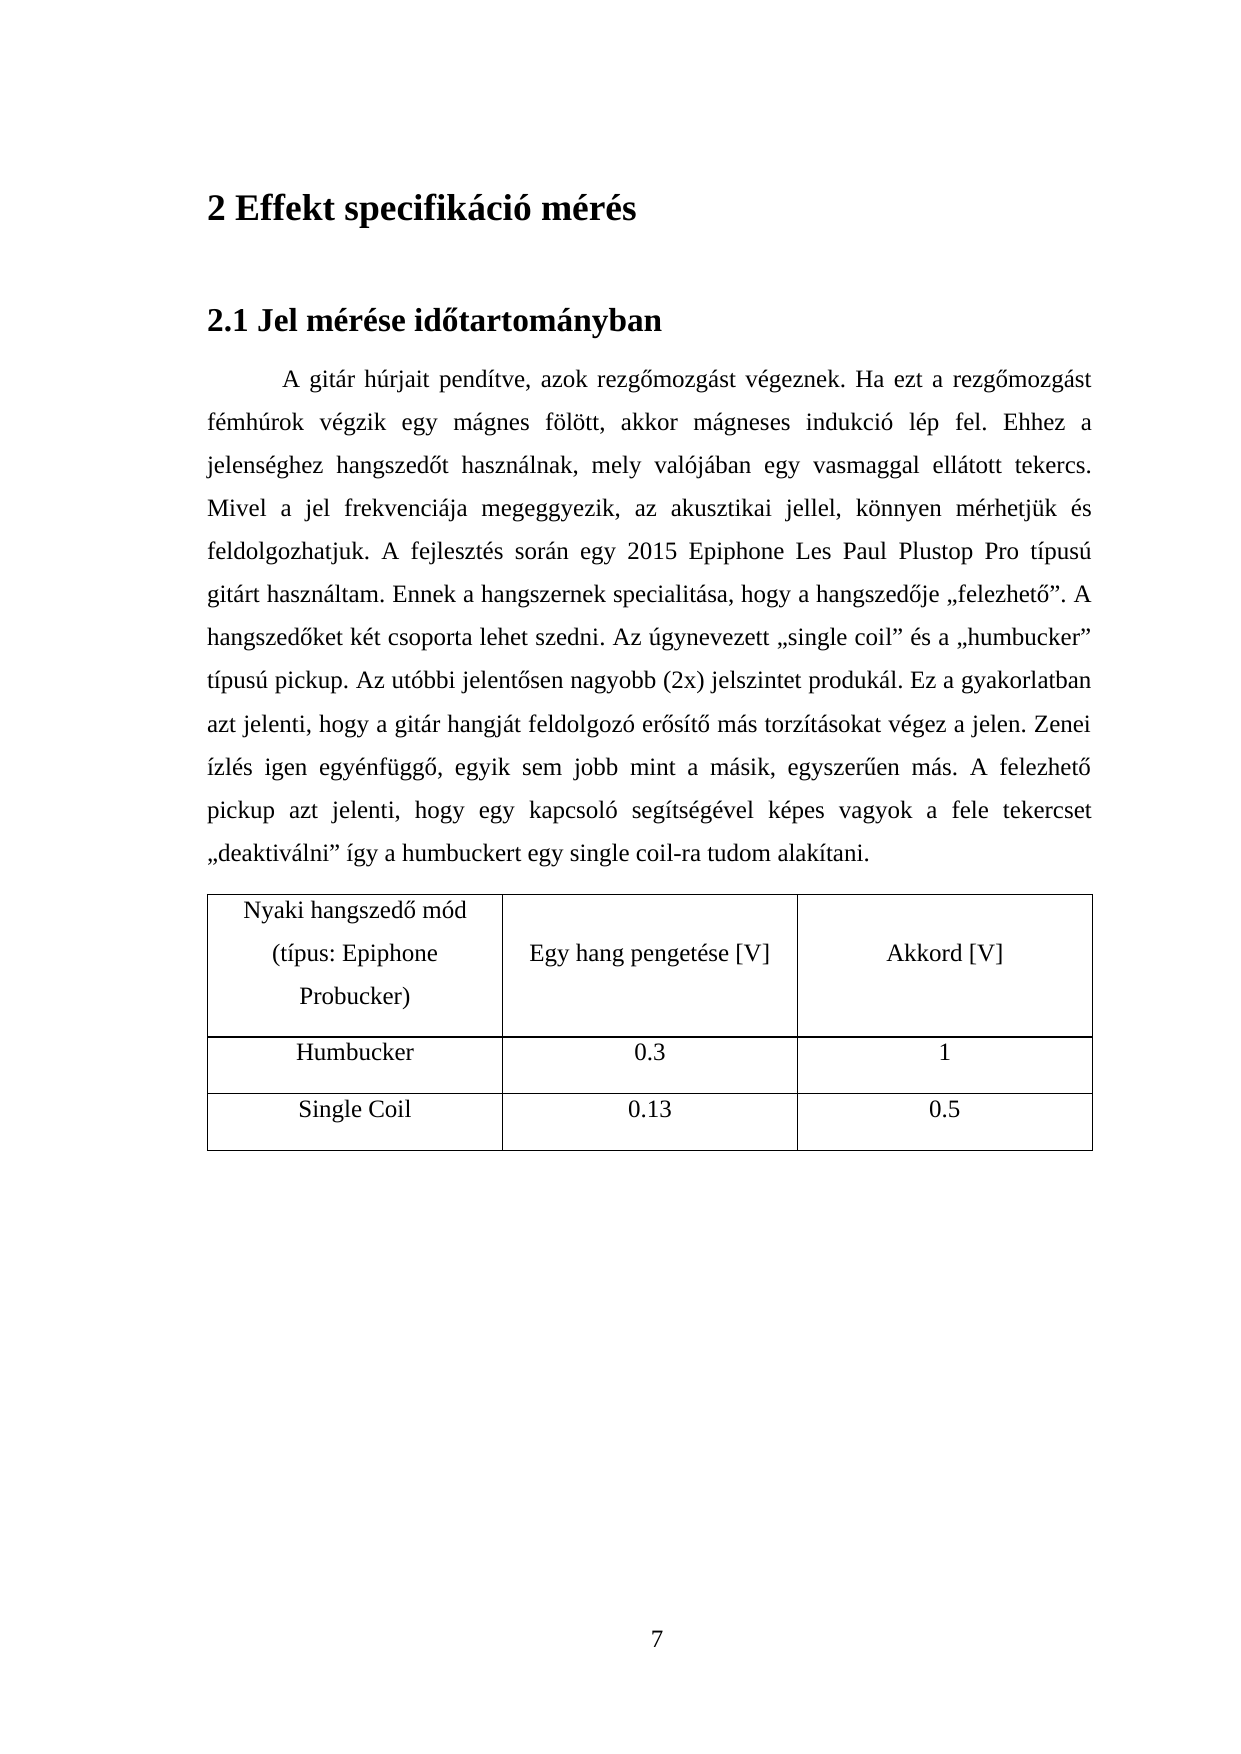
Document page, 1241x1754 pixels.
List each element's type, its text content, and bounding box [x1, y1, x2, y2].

table_cell Single Coil [208, 1094, 502, 1149]
table_cell 0.13 [503, 1094, 797, 1149]
table_header Egy hang pengetése [V] [503, 895, 797, 1036]
table_cell 0.5 [798, 1094, 1092, 1149]
table_cell 1 [798, 1038, 1092, 1093]
table_cell 0.3 [503, 1038, 797, 1093]
text A gitár húrjait pendítve, azok rezgőmozgást végeznek. Ha ezt a rezgőmozgást fémhúrok végzik egy mágnes fölött, akkor mágneses indukció lép fel. Ehhez a jelenséghez hangszedőt használnak, mely valójában egy vasmaggal ellátott tekercs. Mivel a jel frekvenciája megeggyezik, az akusztikai jellel, könnyen mérhetjük és feldolgozhatjuk. A fejlesztés során egy 2015 Epiphone Les Paul Plustop Pro típusú gitárt használtam. Ennek a hangszernek specialitása, hogy a hangszedője „felezhető”. A hangszedőket két csoporta lehet szedni. Az úgynevezett „single coil” és a „humbucker” típusú pickup. Az utóbbi jelentősen nagyobb (2x) jelszintet produkál. Ez a gyakorlatban azt jelenti, hogy a gitár hangját feldolgozó erősítő más torzításokat végez a jelen. Zenei ízlés igen egyénfüggő, egyik sem jobb mint a másik, egyszerűen más. A felezhető pickup azt jelenti, hogy egy kapcsoló segítségével képes vagyok a fele tekercset „deaktiválni” így a humbuckert egy single coil-ra tudom alakítani. [207, 364, 1092, 867]
subtitle Effekt specifikáció mérés [207, 185, 1092, 228]
table_header Nyaki hangszedő mód (típus: Epiphone Probucker) [208, 895, 502, 1036]
table_header Akkord [V] [798, 895, 1092, 1036]
subtitle Jel mérése időtartományban [207, 300, 1092, 338]
table_cell Humbucker [208, 1038, 502, 1093]
